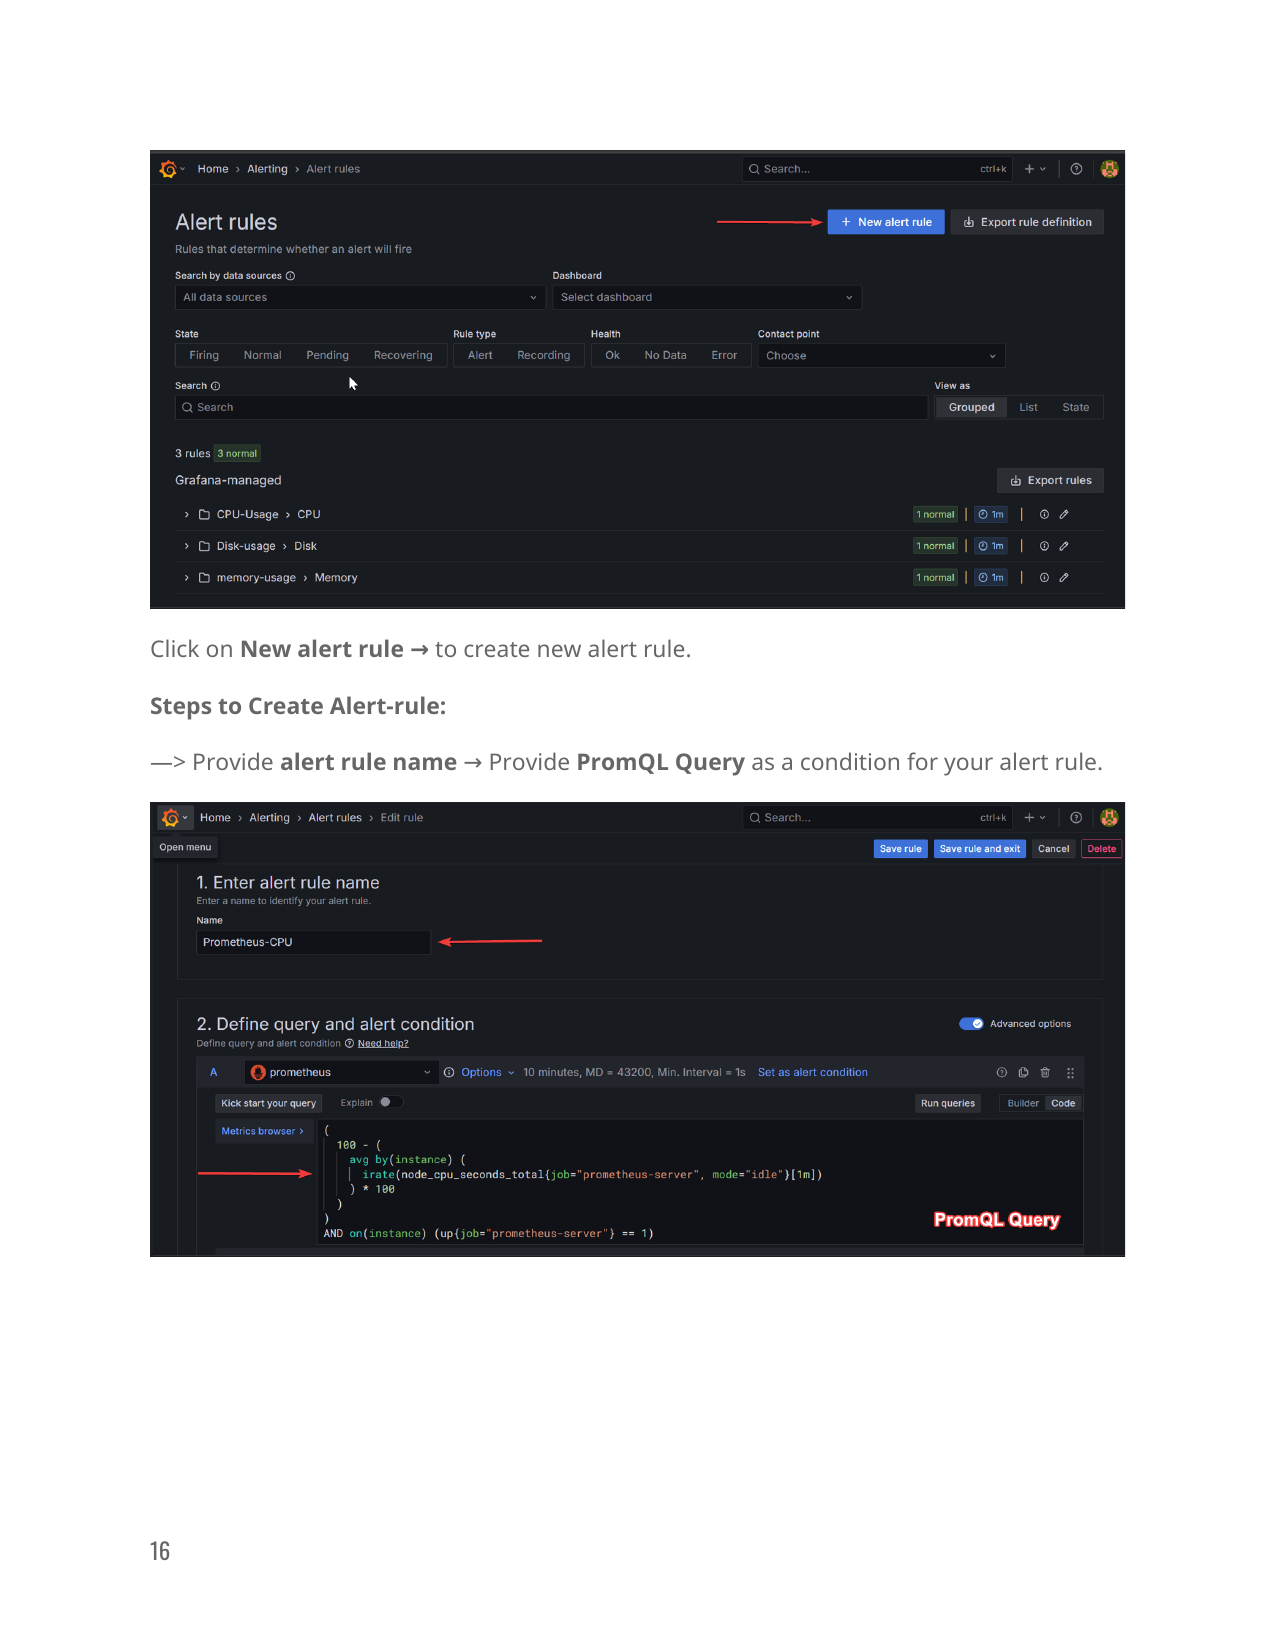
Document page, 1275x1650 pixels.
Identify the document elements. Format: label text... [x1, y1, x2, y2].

picture [150, 802, 1125, 1257]
text —> Provide alert rule name → Provide PromQL Query as a condition for your alert rule. [150, 746, 1125, 777]
picture [150, 150, 1125, 609]
text Steps to Create Alert-rule: [150, 689, 1125, 721]
text Click on New alert rule → to create new alert rule. [150, 633, 1125, 664]
